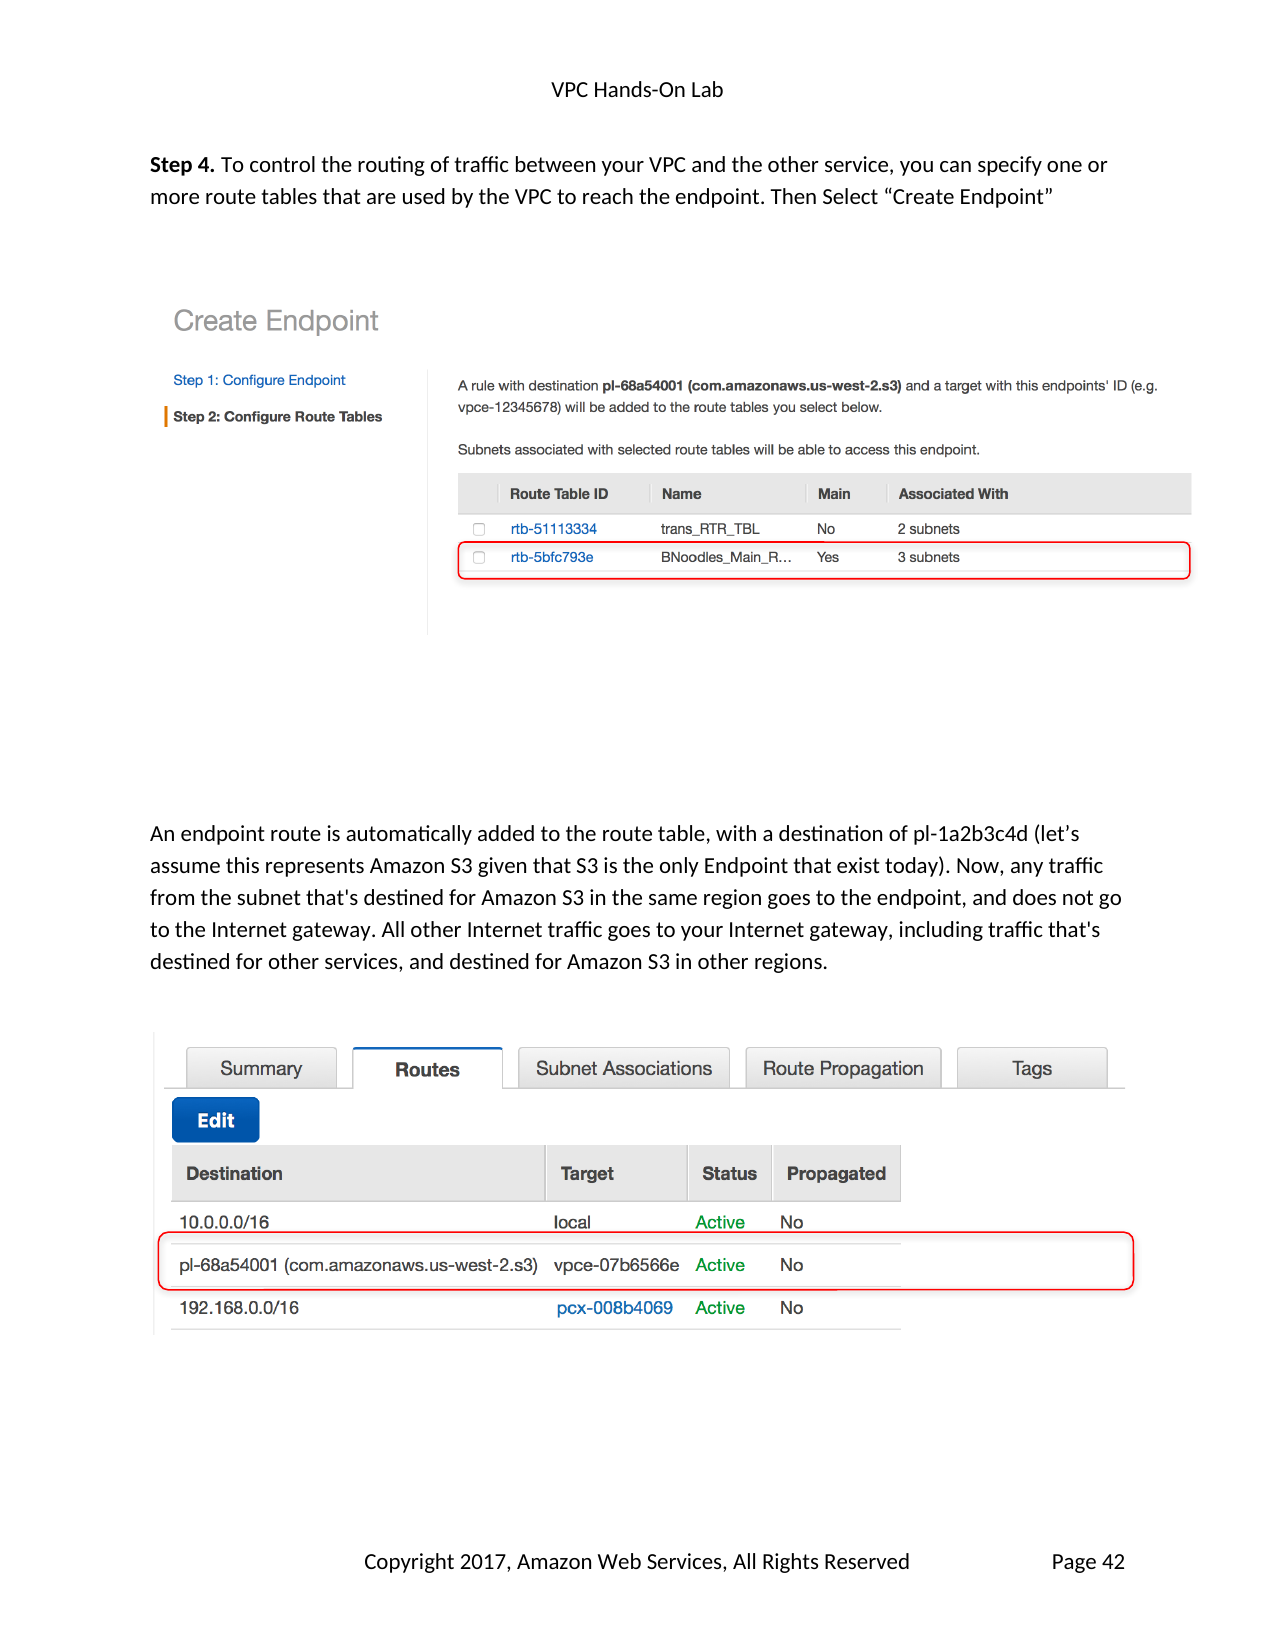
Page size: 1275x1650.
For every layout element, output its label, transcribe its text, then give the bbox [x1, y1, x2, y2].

picture [150, 1032, 1125, 1335]
text An endpoint route is automatically added to the route table, with a destination of pl-1a2b3c4d (let’s assume this represents Amazon S3 given that S3 is the only Endpoint that exist today). Now, any traffic from the subnet that's destined for Amazon S3 in the same region goes to the endpoint, and does not go to the Internet gateway. All other Internet traffic goes to your Internet gateway, including traffic that's destined for other services, and destined for Amazon S3 in other regions. [150, 819, 1125, 975]
picture [160, 1233, 1125, 1289]
picture [150, 288, 1240, 635]
text Step 4. To control the routing of traffic between your VPC and the other service, you can specify one or more route tables that are used by the VPC to reach the endpoint. Then Select “Create Endpoint” [150, 150, 1125, 210]
